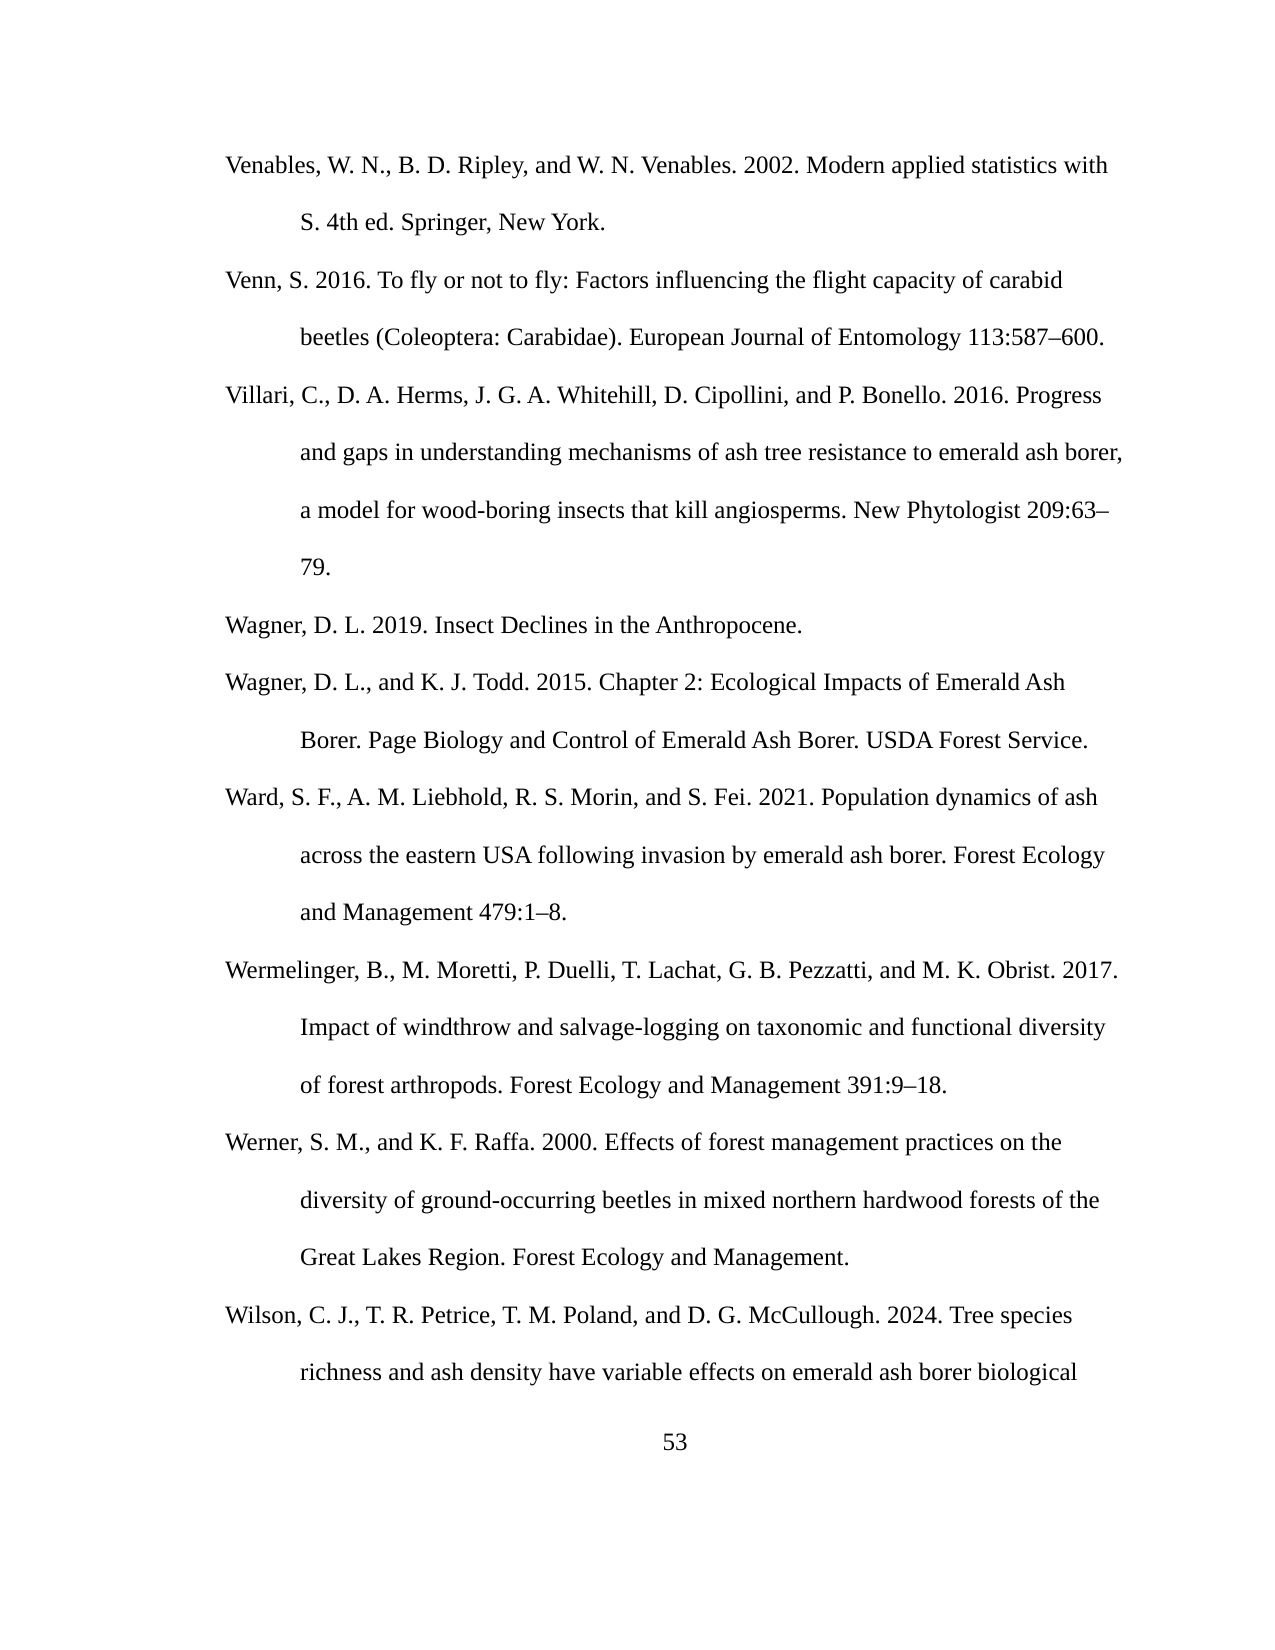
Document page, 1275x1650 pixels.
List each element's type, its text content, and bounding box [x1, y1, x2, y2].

text Wagner, D. L., and K. J. Todd. 2015. Chapter 2: Ecological Impacts of Emerald Ash Borer. Page Biology and Control of Emerald Ash Borer. USDA Forest Service. [225, 667, 1125, 754]
text Wermelinger, B., M. Moretti, P. Duelli, T. Lachat, G. B. Pezzatti, and M. K. Obrist. 2017. Impact of windthrow and salvage-logging on taxonomic and functional diversity of forest arthropods. Forest Ecology and Management 391:9–18. [225, 955, 1125, 1099]
text Werner, S. M., and K. F. Raffa. 2000. Effects of forest management practices on the diversity of ground-occurring beetles in mixed northern hardwood forests of the Great Lakes Region. Forest Ecology and Management. [225, 1127, 1125, 1271]
text Villari, C., D. A. Herms, J. G. A. Whitehill, D. Cipollini, and P. Bonello. 2016. Progress and gaps in understanding mechanisms of ash tree resistance to emerald ash borer, a model for wood‐boring insects that kill angiosperms. New Phytologist 209:63–79. [225, 380, 1125, 581]
text Venn, S. 2016. To fly or not to fly: Factors influencing the flight capacity of carabid beetles (Coleoptera: Carabidae). European Journal of Entomology 113:587–600. [225, 265, 1125, 351]
text Venables, W. N., B. D. Ripley, and W. N. Venables. 2002. Modern applied statistics with S. 4th ed. Springer, New York. [225, 150, 1125, 236]
text Ward, S. F., A. M. Liebhold, R. S. Morin, and S. Fei. 2021. Population dynamics of ash across the eastern USA following invasion by emerald ash borer. Forest Ecology and Management 479:1–8. [225, 782, 1125, 926]
text Wagner, D. L. 2019. Insect Declines in the Anthropocene. [225, 610, 1125, 639]
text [225, 1300, 1125, 1386]
